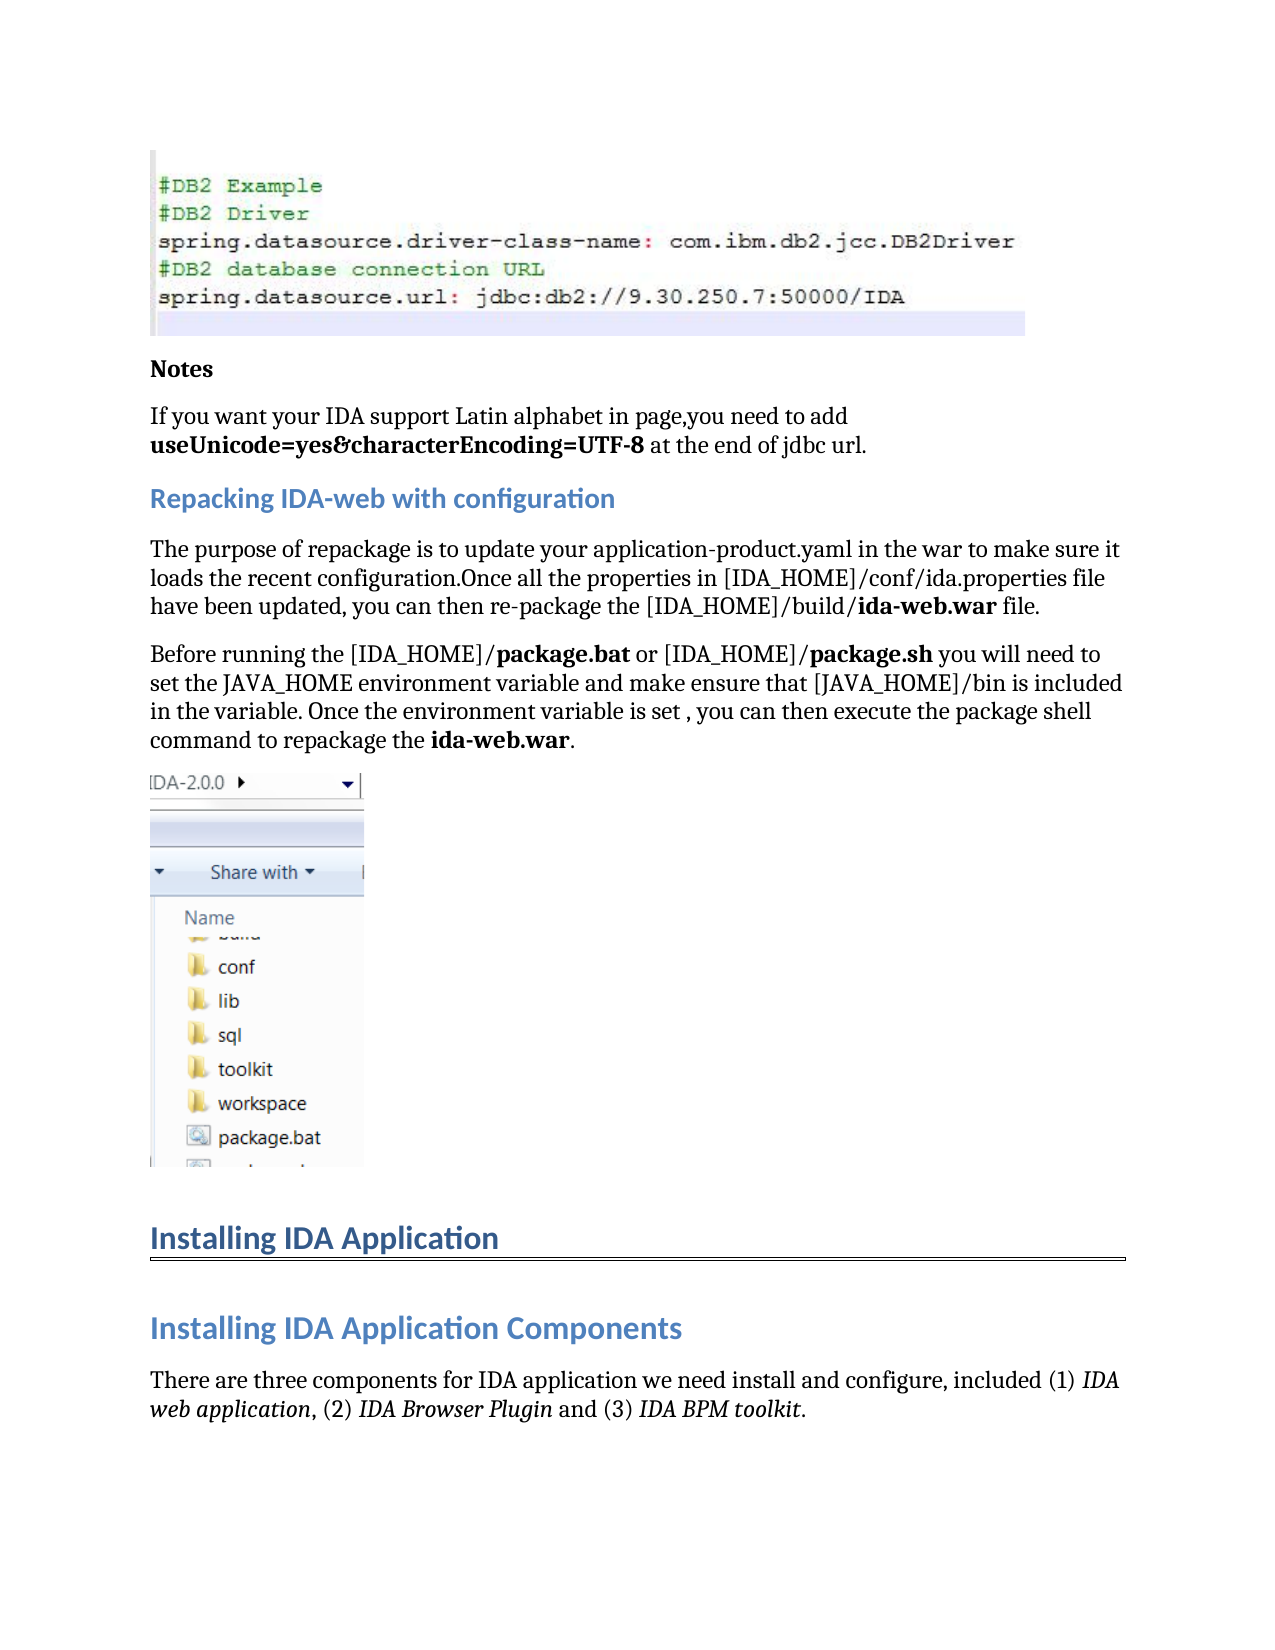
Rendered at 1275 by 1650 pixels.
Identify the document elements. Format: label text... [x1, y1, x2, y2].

text Before running the [IDA_HOME]/package.bat or [IDA_HOME]/package.sh you will need to set the JAVA_HOME environment variable and make ensure that [JAVA_HOME]/bin is included in the variable. Once the environment variable is set , you can then execute the package shell command to repackage the ida-web.war. [150, 640, 1125, 755]
subtitle Installing IDA Application Components [150, 1307, 1125, 1348]
subtitle Repacking IDA-web with configuration [150, 480, 1125, 516]
text The purpose of repackage is to update your application-product.yaml in the war to make sure it loads the recent configuration.Once all the properties in [IDA_HOME]/conf/ida.properties file have been updated, you can then re-package the [IDA_HOME]/build/ida-web.war file. [150, 535, 1125, 621]
subtitle Installing IDA Application [150, 1217, 1125, 1257]
picture [150, 773, 365, 1167]
text Notes [150, 354, 1125, 383]
picture [150, 150, 1025, 336]
text There are three components for IDA application we need install and configure, included (1) IDA web application, (2) IDA Browser Plugin and (3) IDA BPM toolkit. [150, 1366, 1125, 1424]
text If you want your IDA support Latin alphabet in page,you need to add useUnicode=yes&characterEncoding=UTF-8 at the end of jdbc url. [150, 402, 1125, 459]
